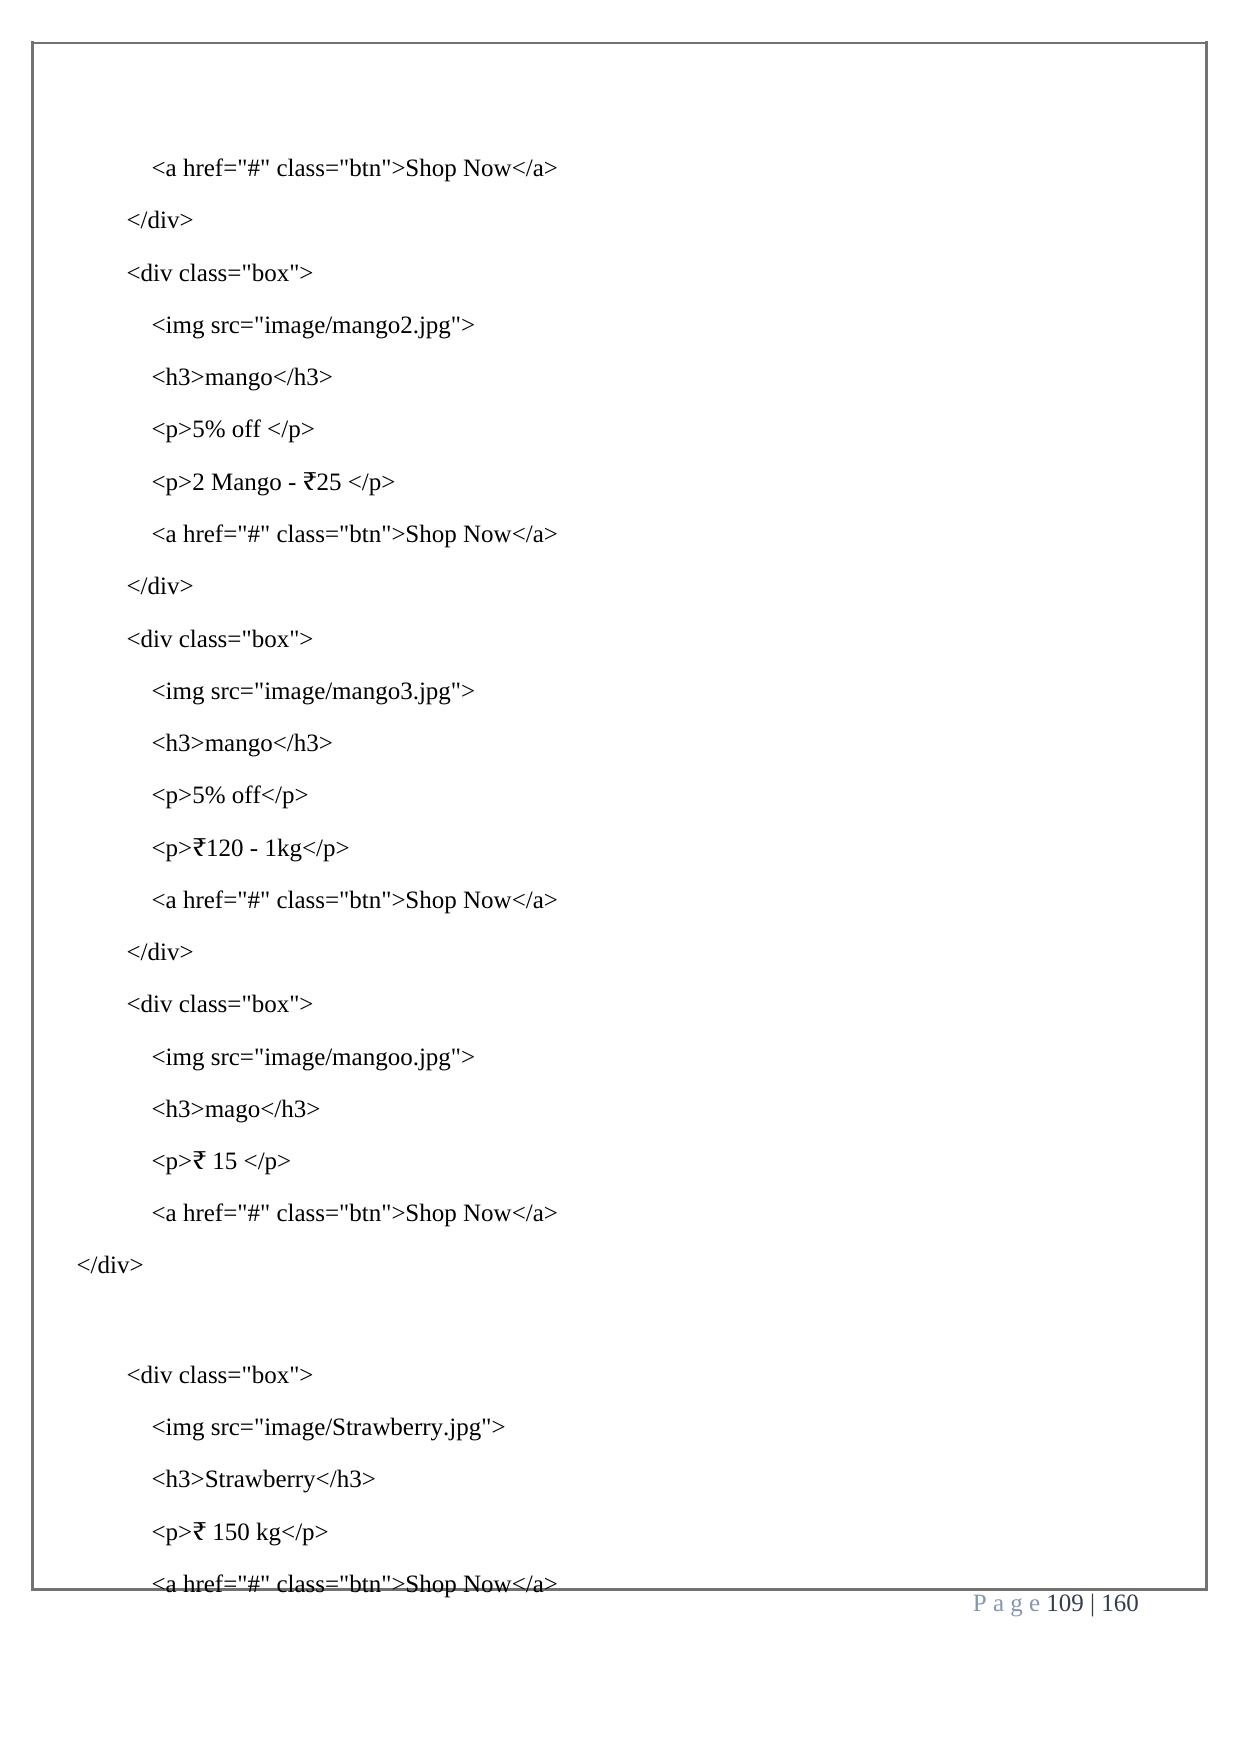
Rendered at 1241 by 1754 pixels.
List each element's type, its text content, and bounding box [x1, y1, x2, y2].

table_header <a href="#" class="btn">Shop Now</a> </div> <div class="box"> <img src="image/mango2.jpg"> <h3>mango</h3> <p>5% off </p> <p>2 Mango - ₹25 </p> <a href="#" class="btn">Shop Now</a> </div> <div class="box"> <img src="image/mango3.jpg"> <h3>mango</h3> <p>5% off</p> <p>₹120 - 1kg</p> <a href="#" class="btn">Shop Now</a> </div> <div class="box"> <img src="image/mangoo.jpg"> <h3>mago</h3> <p>₹ 15 </p> <a href="#" class="btn">Shop Now</a> </div> <div class="box"> <img src="image/Strawberry.jpg"> <h3>Strawberry</h3> <p>₹ 150 kg</p> <a href="#" class="btn">Shop Now</a> </div> <div class="box"> [34, 44, 1205, 1588]
